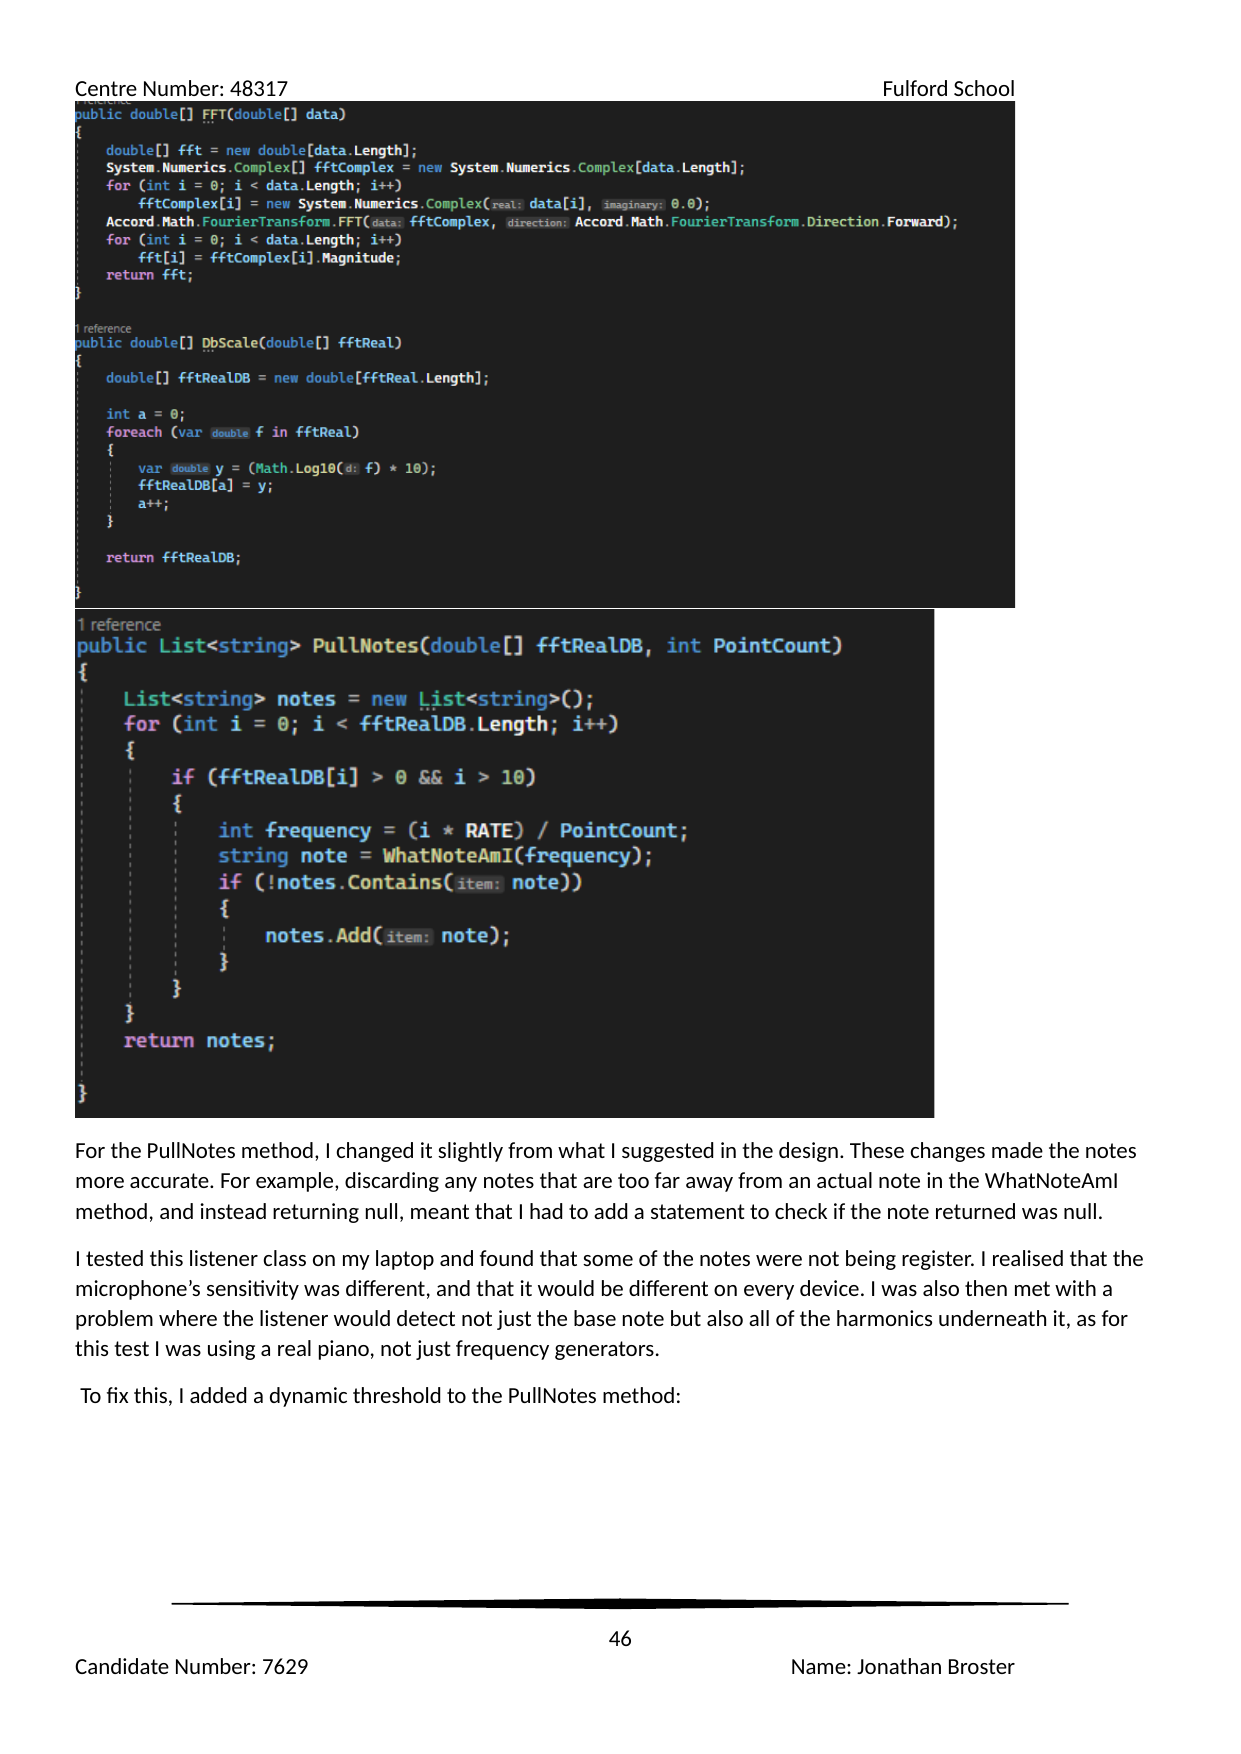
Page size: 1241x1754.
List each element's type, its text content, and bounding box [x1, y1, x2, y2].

text To fix this, I added a dynamic threshold to the PullNotes method: [75, 1381, 1165, 1409]
text For the PullNotes method, I changed it slightly from what I suggested in the design. These changes made the notes more accurate. For example, discarding any notes that are too far away from an actual note in the WhatNoteAmI method, and instead returning null, meant that I had to add a statement to check if the note returned was null. [75, 1136, 1165, 1225]
picture [75, 609, 935, 1118]
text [75, 102, 1165, 1117]
text I tested this listener class on my laptop and found that some of the notes were not being register. I realised that the microphone’s sensitivity was different, and that it would be different on every device. I was also then met with a problem where the listener would detect not just the base note but also all of the harmonics underneath it, as for this test I was using a real piano, not just frequency generators. [75, 1244, 1165, 1362]
picture [75, 101, 1016, 608]
